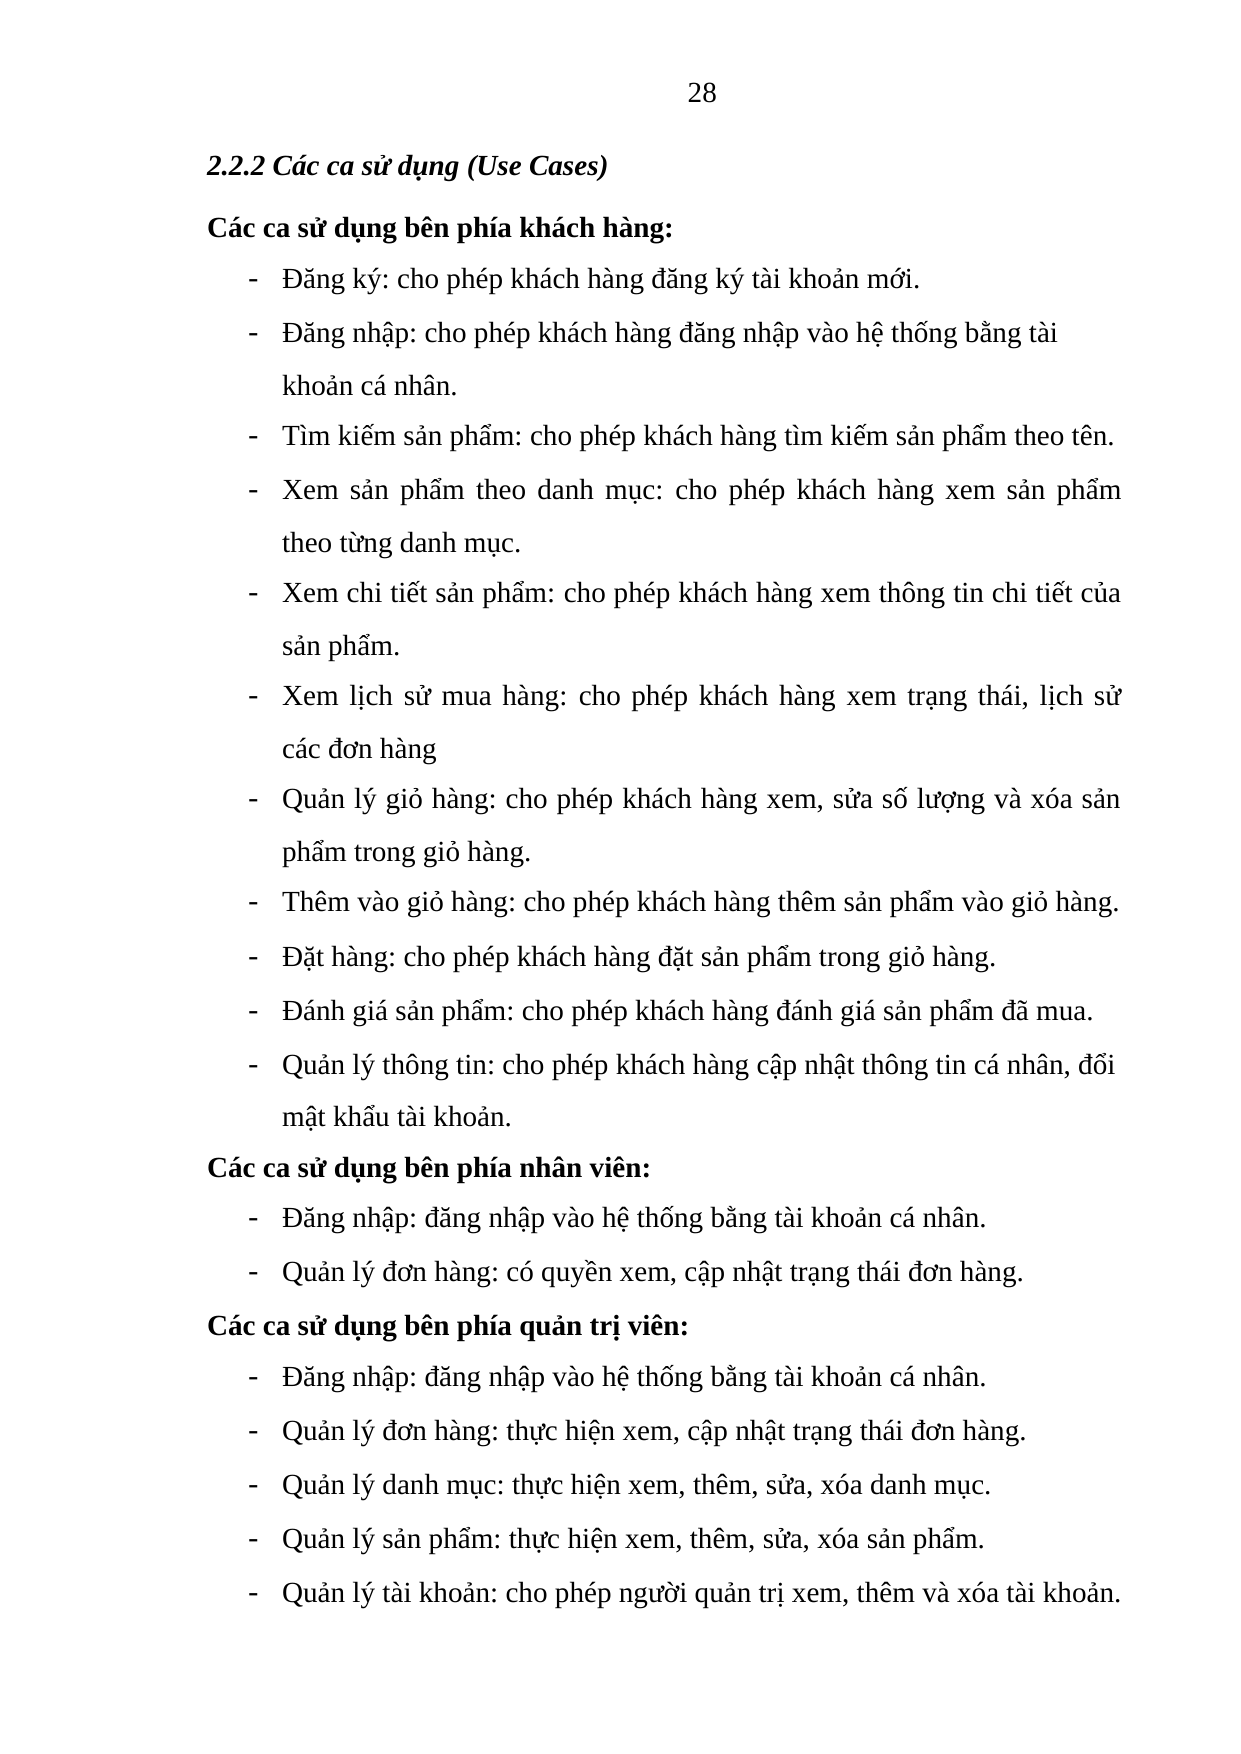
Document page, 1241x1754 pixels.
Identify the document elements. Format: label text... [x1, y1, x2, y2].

list Đăng nhập: đăng nhập vào hệ thống bằng tài khoản cá nhân. [244, 1359, 1122, 1395]
list Đánh giá sản phẩm: cho phép khách hàng đánh giá sản phẩm đã mua. [244, 993, 1122, 1029]
list Đăng nhập: cho phép khách hàng đăng nhập vào hệ thống bằng tài khoản cá nhân. [244, 315, 1122, 401]
text Các ca sử dụng bên phía nhân viên: [207, 1150, 1122, 1183]
list Quản lý danh mục: thực hiện xem, thêm, sửa, xóa danh mục. [244, 1467, 1122, 1503]
list Quản lý đơn hàng: thực hiện xem, cập nhật trạng thái đơn hàng. [244, 1413, 1122, 1449]
list Quản lý tài khoản: cho phép người quản trị xem, thêm và xóa tài khoản. [244, 1575, 1122, 1611]
list Đặt hàng: cho phép khách hàng đặt sản phẩm trong giỏ hàng. [244, 939, 1122, 975]
text Các ca sử dụng bên phía quản trị viên: [207, 1308, 1122, 1342]
text Các ca sử dụng bên phía khách hàng: [207, 211, 1122, 244]
list Đăng ký: cho phép khách hàng đăng ký tài khoản mới. [244, 261, 1122, 297]
list Quản lý sản phẩm: thực hiện xem, thêm, sửa, xóa sản phẩm. [244, 1521, 1122, 1557]
list Quản lý thông tin: cho phép khách hàng cập nhật thông tin cá nhân, đổi mật khẩu tài khoản. [244, 1047, 1122, 1133]
list Tìm kiếm sản phẩm: cho phép khách hàng tìm kiếm sản phẩm theo tên. [244, 418, 1122, 454]
list Xem chi tiết sản phẩm: cho phép khách hàng xem thông tin chi tiết của sản phẩm. [244, 575, 1122, 662]
list Quản lý đơn hàng: có quyền xem, cập nhật trạng thái đơn hàng. [244, 1254, 1122, 1290]
list Xem sản phẩm theo danh mục: cho phép khách hàng xem sản phẩm theo từng danh mục. [244, 472, 1122, 558]
list Quản lý giỏ hàng: cho phép khách hàng xem, sửa số lượng và xóa sản phẩm trong giỏ hàng. [244, 781, 1122, 868]
subtitle Các ca sử dụng (Use Cases) [207, 148, 1122, 181]
list Thêm vào giỏ hàng: cho phép khách hàng thêm sản phẩm vào giỏ hàng. [244, 884, 1122, 921]
list Đăng nhập: đăng nhập vào hệ thống bằng tài khoản cá nhân. [244, 1200, 1122, 1236]
list Xem lịch sử mua hàng: cho phép khách hàng xem trạng thái, lịch sử các đơn hàng [244, 678, 1122, 765]
